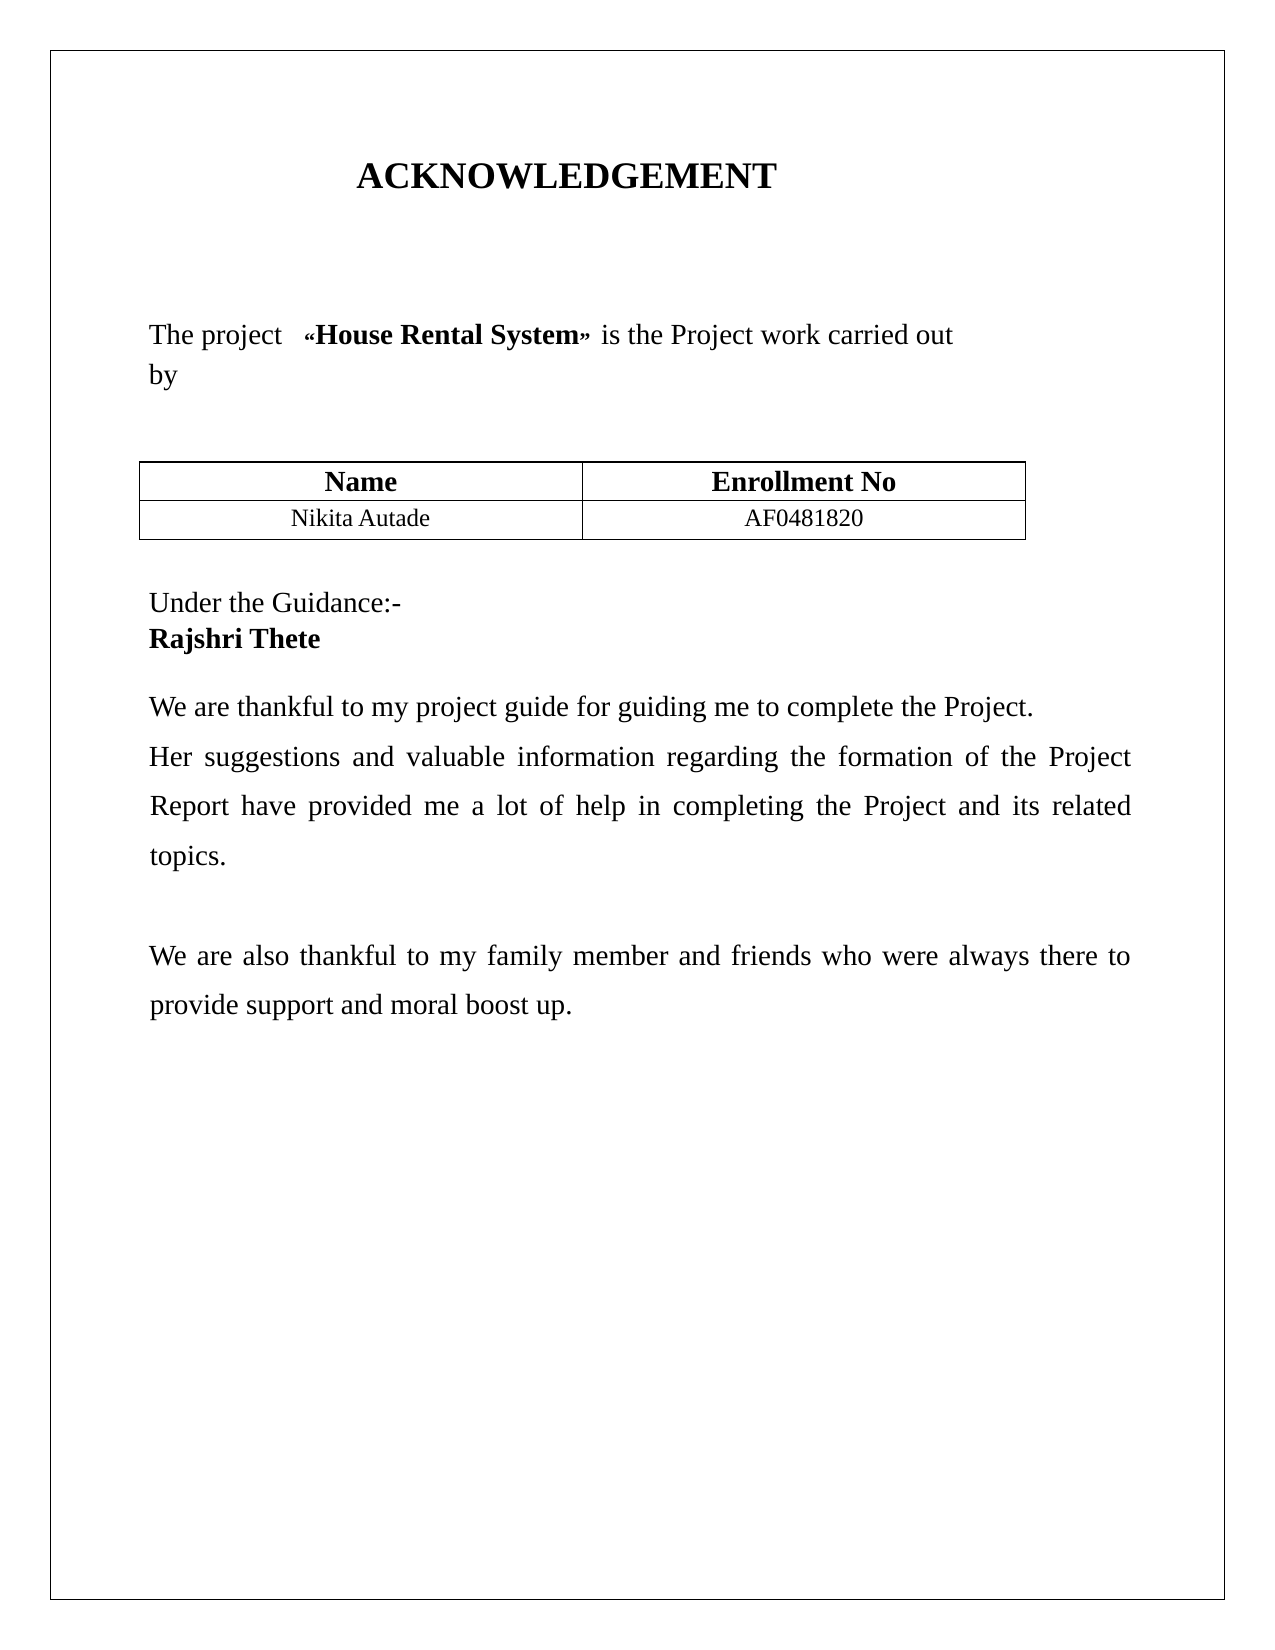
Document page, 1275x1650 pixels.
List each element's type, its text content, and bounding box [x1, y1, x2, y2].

table_header Enrollment No [583, 463, 1025, 500]
text ACKNOWLEDGEMENT [150, 154, 1132, 197]
text We are also thankful to my family member and friends who were always there to provide support and moral boost up. [148, 938, 1132, 1021]
text Under the Guidance:- [148, 585, 1132, 619]
text by [148, 357, 1132, 391]
text We are thankful to my project guide for guiding me to complete the Project. [148, 689, 1132, 723]
text The project “House Rental System” is the Project work carried out [148, 309, 1132, 353]
table_cell Nikita Autade [140, 501, 582, 539]
text Rajshri Thete [148, 622, 1132, 655]
table_cell AF0481820 [583, 501, 1025, 539]
text Her suggestions and valuable information regarding the formation of the Project Report have provided me a lot of help in completing the Project and its related topics. [148, 739, 1132, 872]
table_header Name [140, 463, 582, 500]
